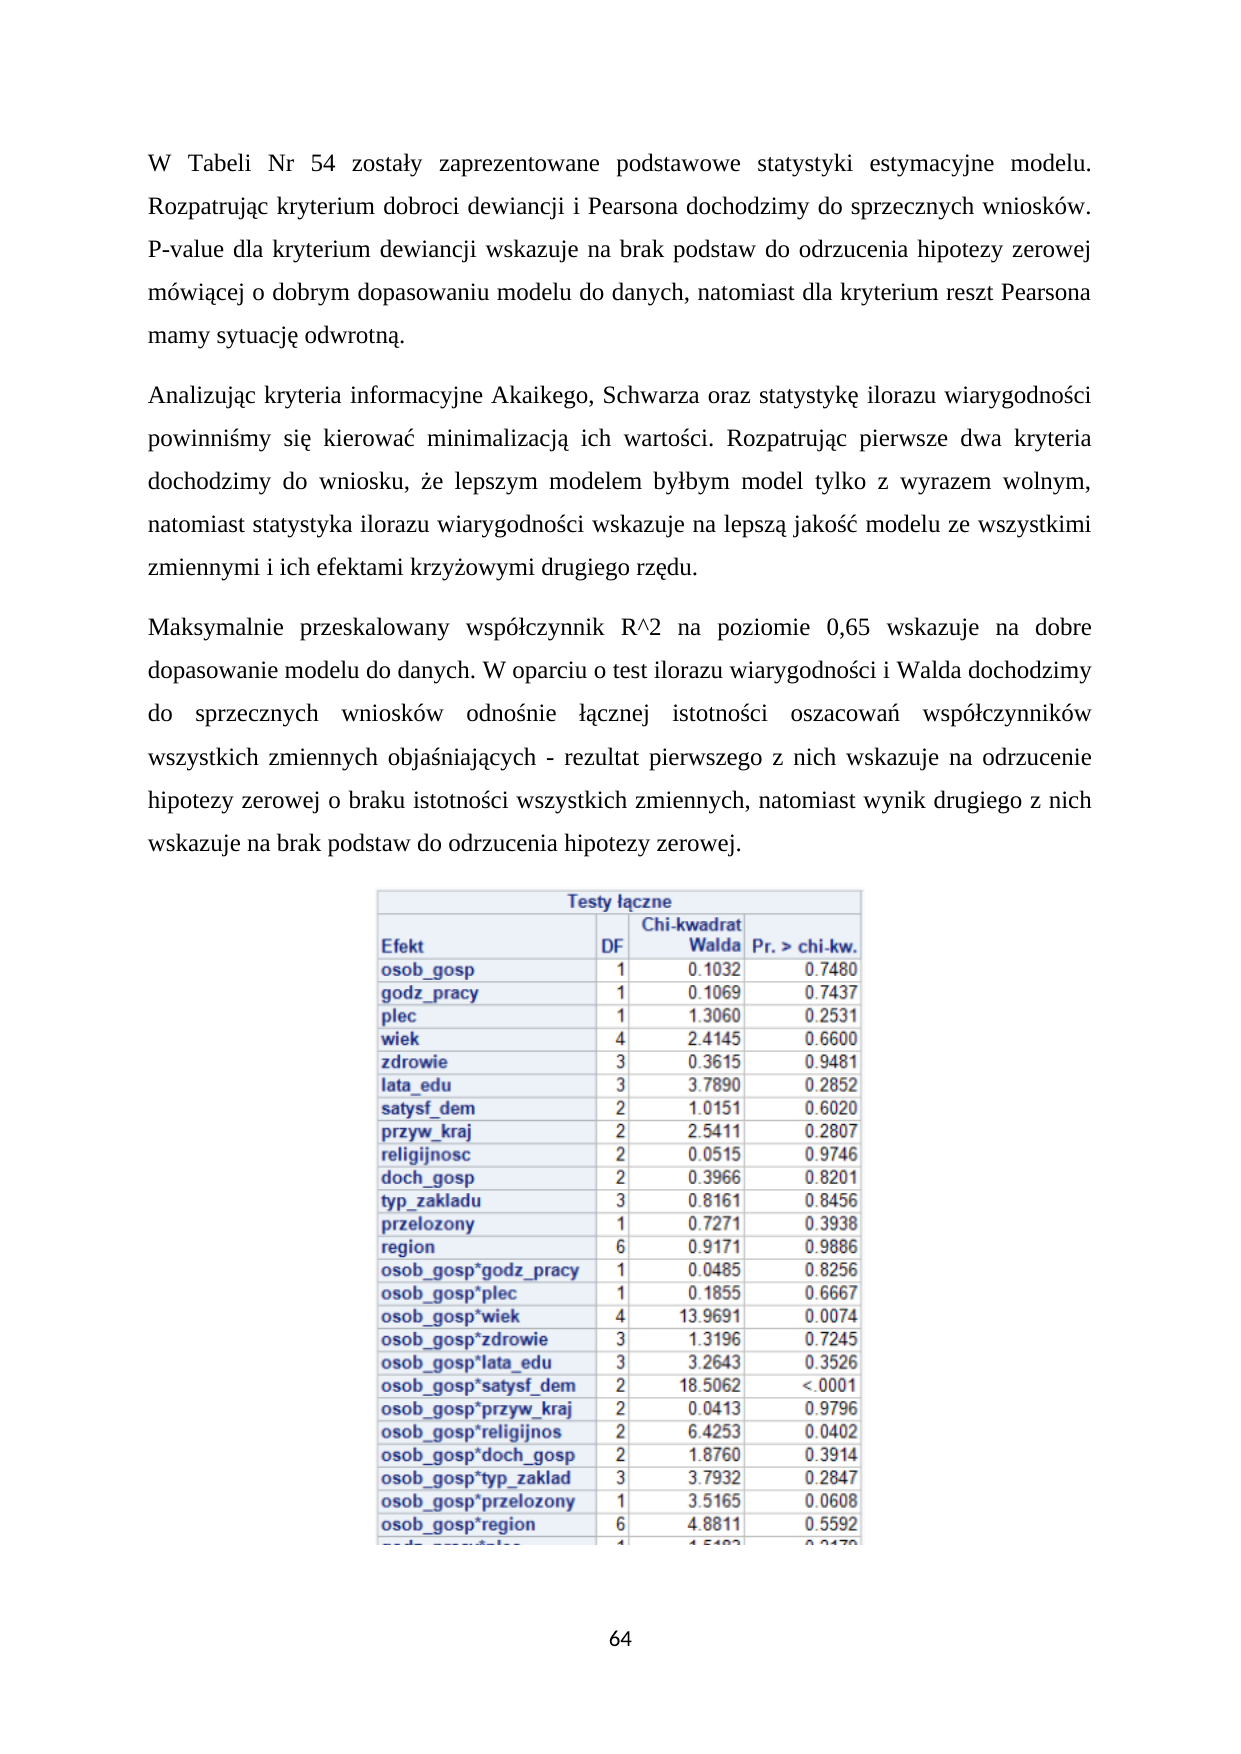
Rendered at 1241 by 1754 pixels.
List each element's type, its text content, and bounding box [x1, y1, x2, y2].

text Analizując kryteria informacyjne Akaikego, Schwarza oraz statystykę ilorazu wiarygodności powinniśmy się kierować minimalizacją ich wartości. Rozpatrując pierwsze dwa kryteria dochodzimy do wniosku, że lepszym modelem byłbym model tylko z wyrazem wolnym, natomiast statystyka ilorazu wiarygodności wskazuje na lepszą jakość modelu ze wszystkimi zmiennymi i ich efektami krzyżowymi drugiego rzędu. [148, 380, 1093, 581]
text Maksymalnie przeskalowany współczynnik R^2 na poziomie 0,65 wskazuje na dobre dopasowanie modelu do danych. W oparciu o test ilorazu wiarygodności i Walda dochodzimy do sprzecznych wniosków odnośnie łącznej istotności oszacowań współczynników wszystkich zmiennych objaśniających - rezultat pierwszego z nich wskazuje na odrzucenie hipotezy zerowej o braku istotności wszystkich zmiennych, natomiast wynik drugiego z nich wskazuje na brak podstaw do odrzucenia hipotezy zerowej. [148, 612, 1093, 857]
picture [374, 887, 866, 1545]
text W Tabeli Nr 54 zostały zaprezentowane podstawowe statystyki estymacyjne modelu. Rozpatrując kryterium dobroci dewiancji i Pearsona dochodzimy do sprzecznych wniosków. P-value dla kryterium dewiancji wskazuje na brak podstaw do odrzucenia hipotezy zerowej mówiącej o dobrym dopasowaniu modelu do danych, natomiast dla kryterium reszt Pearsona mamy sytuację odwrotną. [148, 148, 1093, 349]
